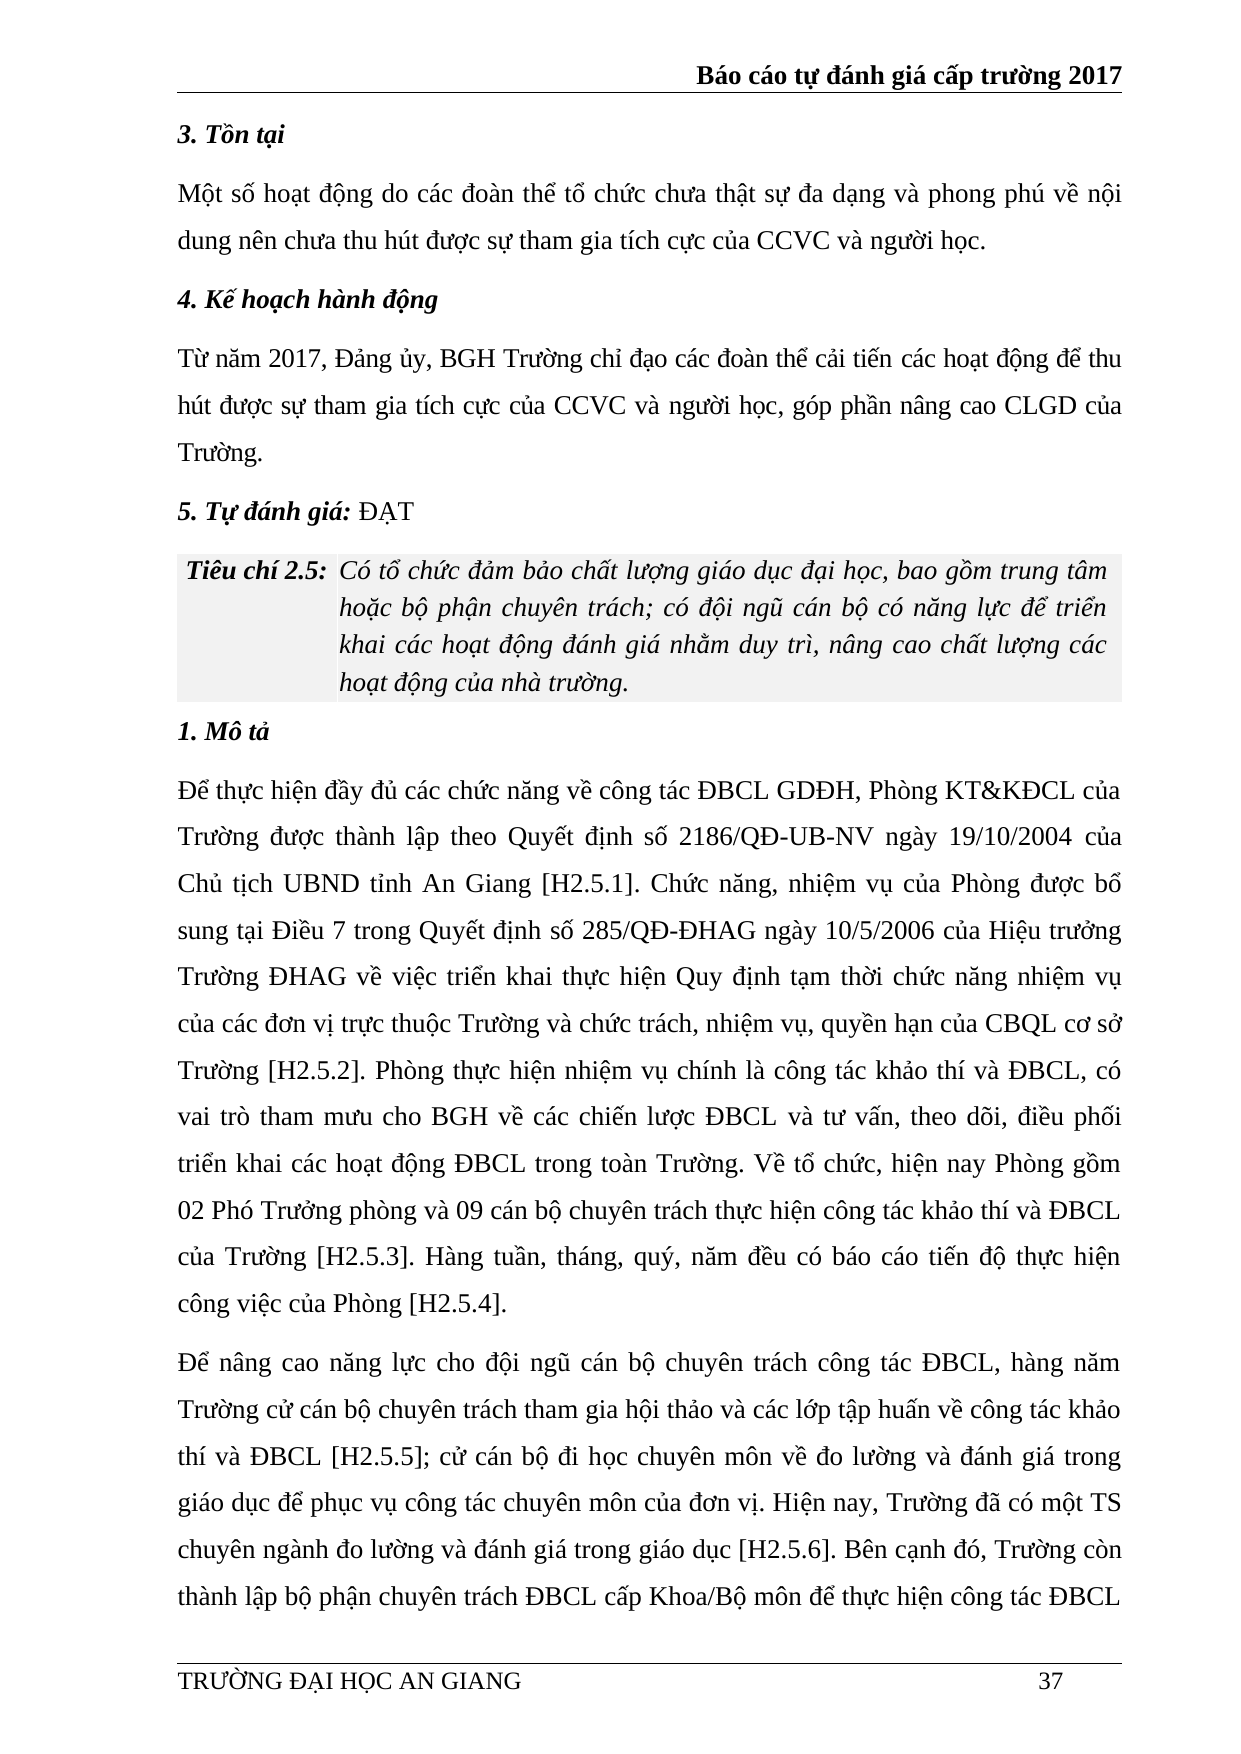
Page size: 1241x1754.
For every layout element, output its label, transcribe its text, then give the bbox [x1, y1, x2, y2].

table_header Tiêu chí 2.5: [177, 554, 337, 702]
text Một số hoạt động do các đoàn thể tổ chức chưa thật sự đa dạng và phong phú về nội dung nên chưa thu hút được sự tham gia tích cực của CCVC và người học. [177, 177, 1122, 255]
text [177, 1346, 1122, 1611]
text 1. Mô tả [177, 715, 1122, 746]
text Từ năm 2017, Đảng ủy, BGH Trường chỉ đạo các đoàn thể cải tiến các hoạt động để thu hút được sự tham gia tích cực của CCVC và người học, góp phần nâng cao CLGD của Trường. [177, 342, 1122, 467]
text 5. Tự đánh giá: ĐẠT [177, 495, 1122, 526]
text Để thực hiện đầy đủ các chức năng về công tác ĐBCL GDĐH, Phòng KT&KĐCL của Trường được thành lập theo Quyết định số 2186/QĐ-UB-NV ngày 19/10/2004 của Chủ tịch UBND tỉnh An Giang [H2.5.1]. Chức năng, nhiệm vụ của Phòng được bổ sung tại Điều 7 trong Quyết định số 285/QĐ-ĐHAG ngày 10/5/2006 của Hiệu trưởng Trường ĐHAG về việc triển khai thực hiện Quy định tạm thời chức năng nhiệm vụ của các đơn vị trực thuộc Trường và chức trách, nhiệm vụ, quyền hạn của CBQL cơ sở Trường [H2.5.2]. Phòng thực hiện nhiệm vụ chính là công tác khảo thí và ĐBCL, có vai trò tham mưu cho BGH về các chiến lược ĐBCL và tư vấn, theo dõi, điều phối triển khai các hoạt động ĐBCL trong toàn Trường. Về tổ chức, hiện nay Phòng gồm 02 Phó Trưởng phòng và 09 cán bộ chuyên trách thực hiện công tác khảo thí và ĐBCL của Trường [H2.5.3]. Hàng tuần, tháng, quý, năm đều có báo cáo tiến độ thực hiện công việc của Phòng [H2.5.4]. [177, 774, 1122, 1318]
text 4. Kế hoạch hành động [177, 283, 1122, 314]
text 3. Tồn tại [177, 118, 1122, 149]
table_header Có tổ chức đảm bảo chất lượng giáo dục đại học, bao gồm trung tâm hoặc bộ phận chuyên trách; có đội ngũ cán bộ có năng lực để triển khai các hoạt động đánh giá nhằm duy trì, nâng cao chất lượng các hoạt động của nhà trường. [338, 554, 1122, 702]
